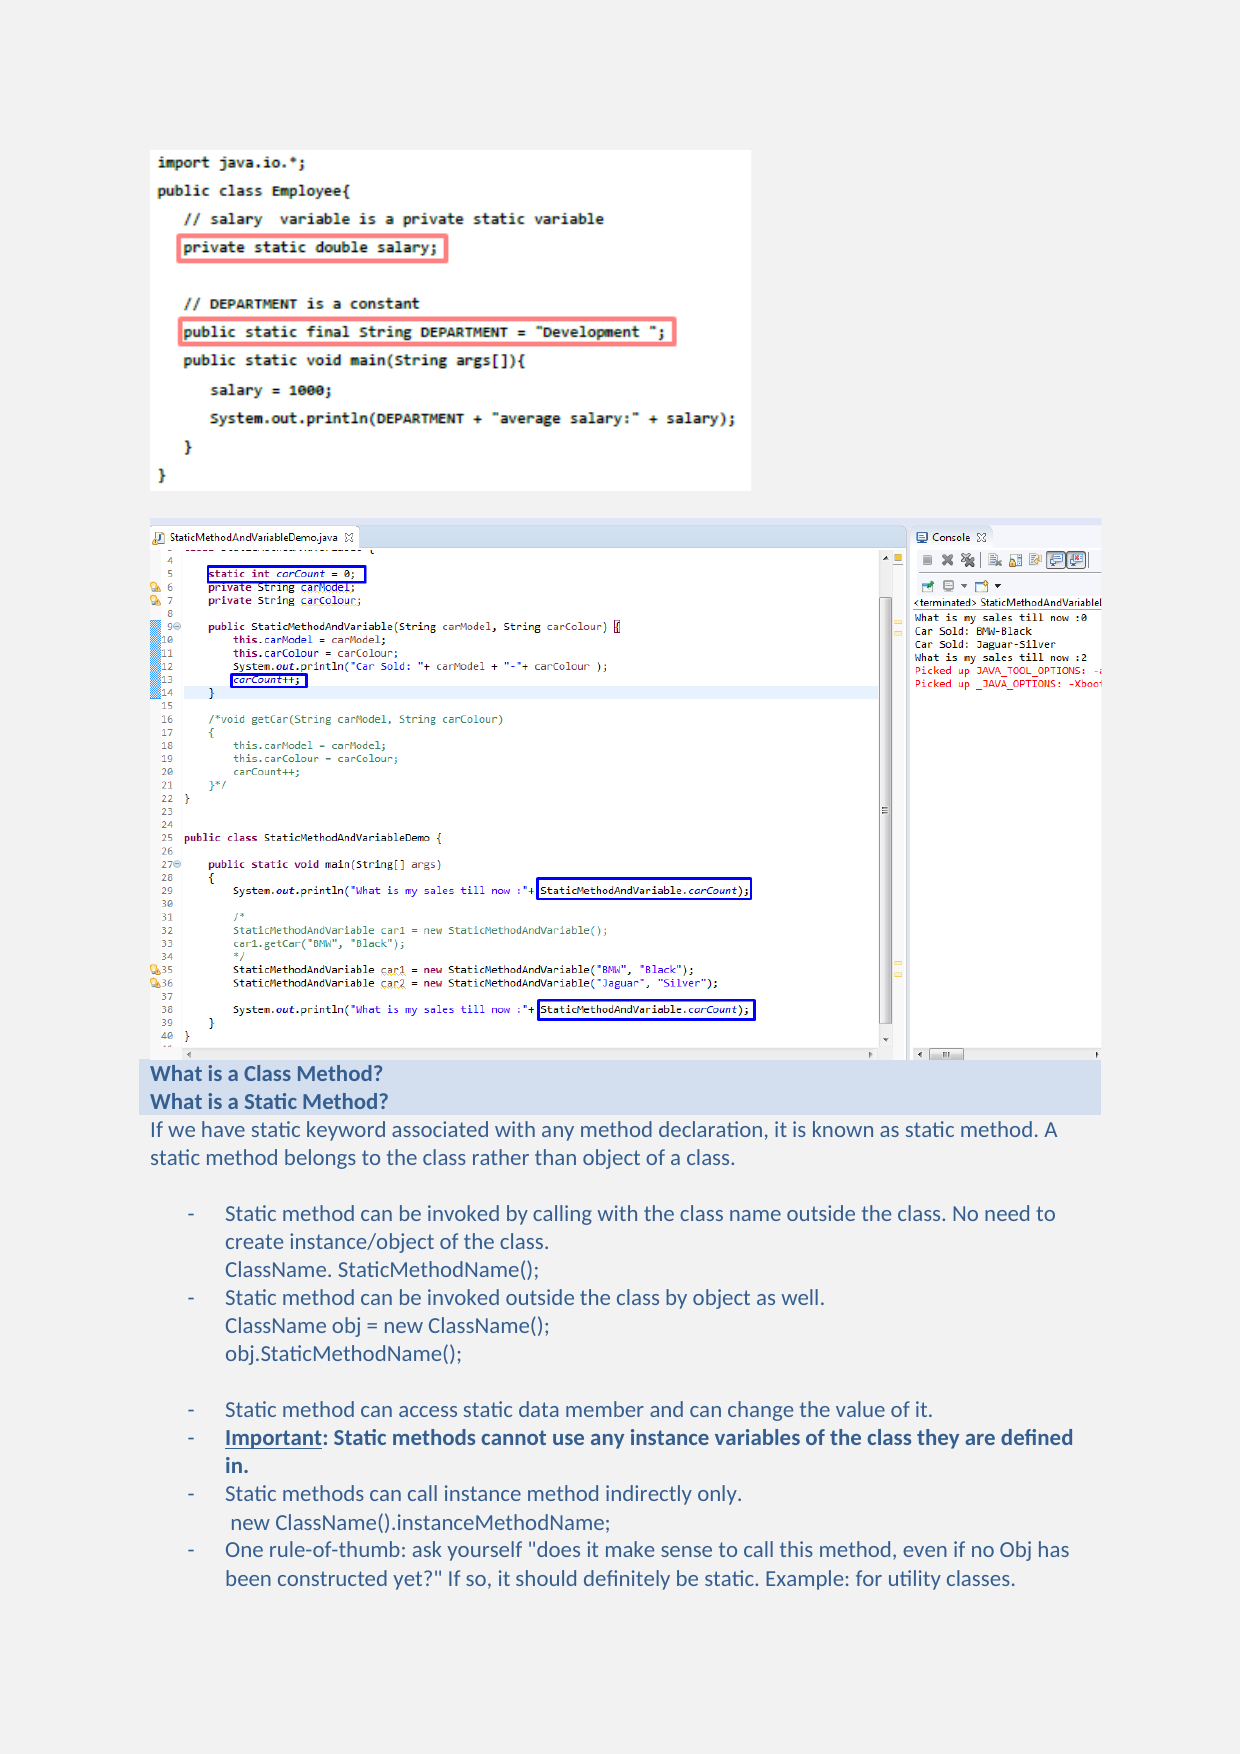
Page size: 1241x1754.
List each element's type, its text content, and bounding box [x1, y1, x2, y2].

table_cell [139, 150, 1101, 1059]
picture [150, 150, 752, 491]
picture [150, 518, 1102, 1060]
table_cell What is a Class Method? What is a Static Method? [139, 1059, 1101, 1115]
